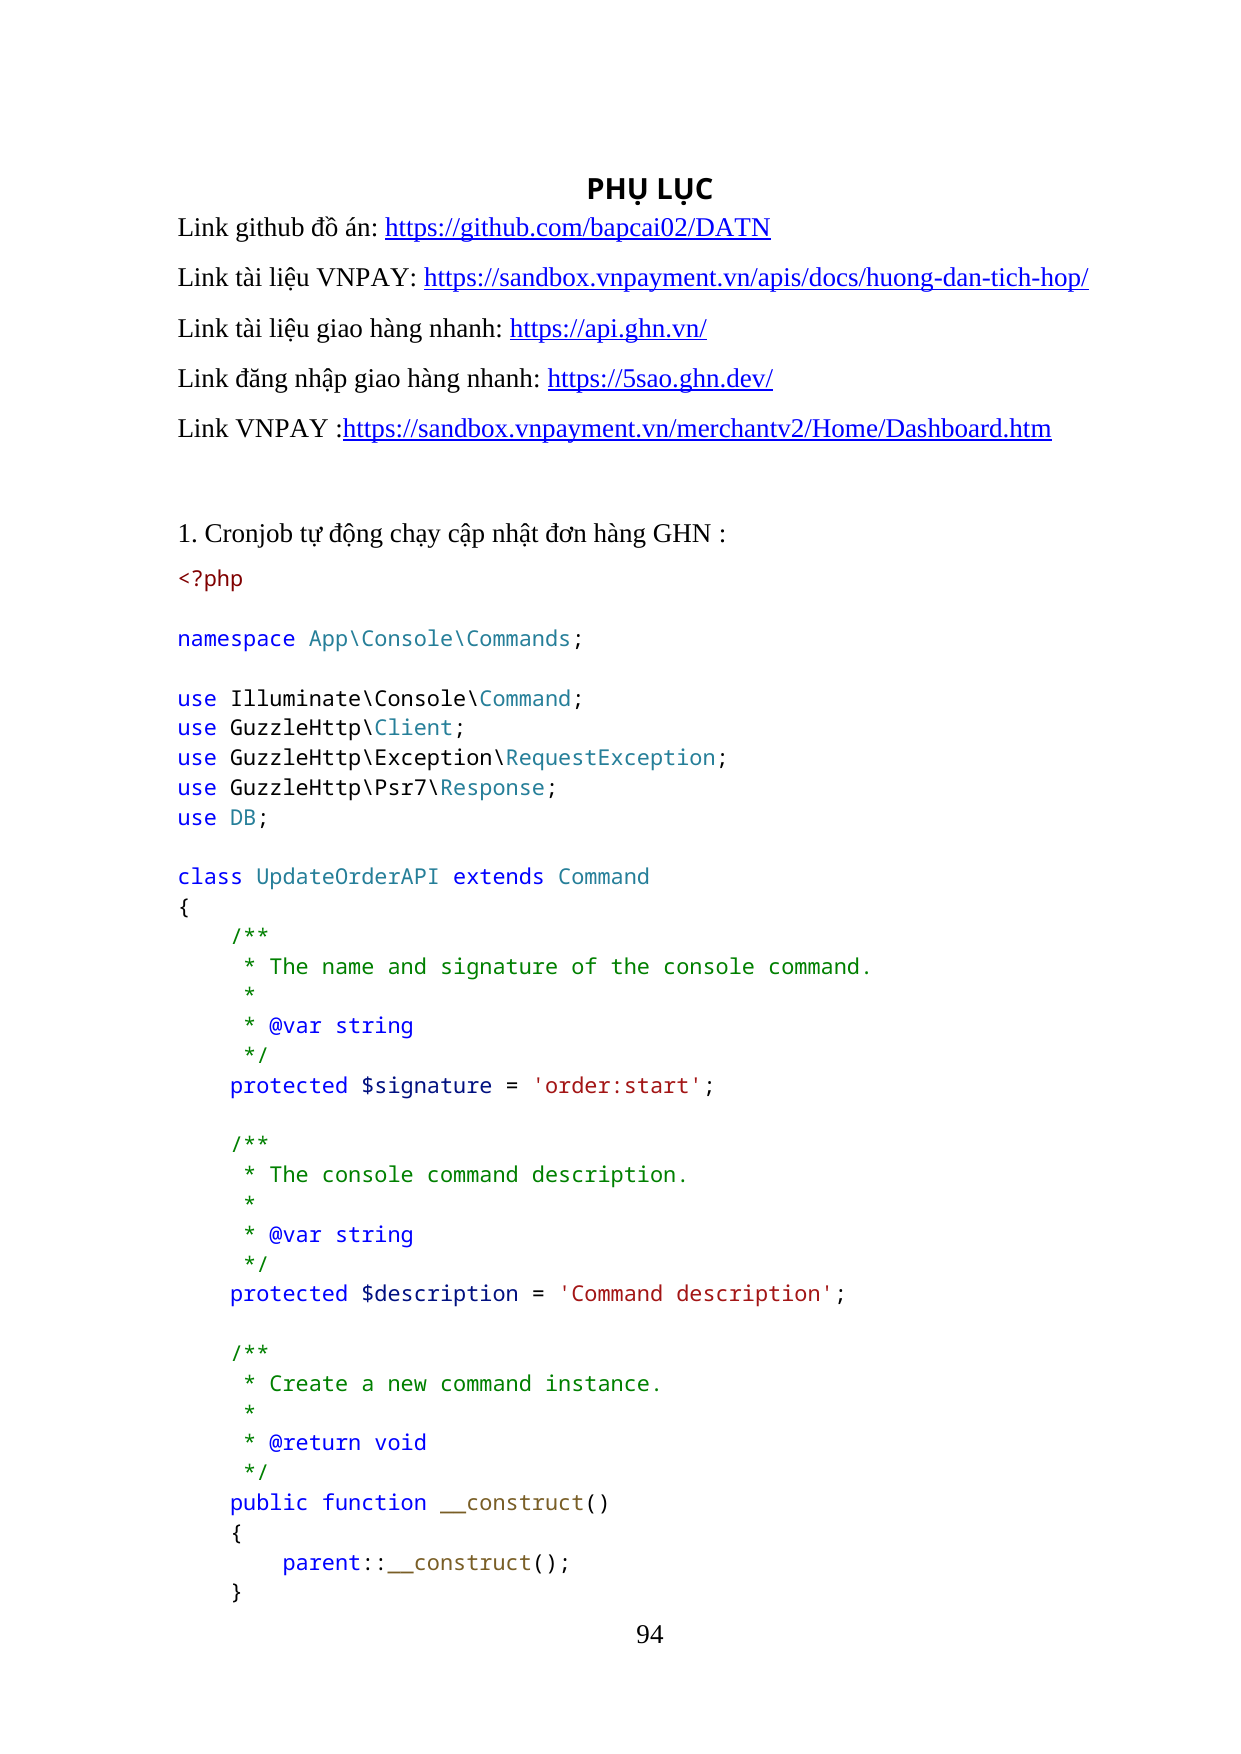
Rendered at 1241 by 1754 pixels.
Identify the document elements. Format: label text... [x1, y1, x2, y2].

text { [177, 891, 1122, 921]
text public function __construct() [177, 1487, 1122, 1517]
text * @var string [177, 1010, 1122, 1040]
text */ [177, 1249, 1122, 1278]
text 1. Cronjob tự động chạy cập nhật đơn hàng GHN : [177, 517, 1122, 548]
text Link github đồ án: https://github.com/bapcai02/DATN [177, 211, 1122, 242]
text use Illuminate\Console\Command; [177, 683, 1122, 712]
text /** [177, 1338, 1122, 1368]
text * @return void [177, 1427, 1122, 1457]
text * [177, 981, 1122, 1010]
text namespace App\Console\Commands; [177, 623, 1122, 653]
text * The name and signature of the console command. [177, 951, 1122, 981]
text protected $description = 'Command description'; [177, 1278, 1122, 1308]
text use GuzzleHttp\Client; [177, 712, 1122, 742]
text <?php [177, 563, 1122, 593]
text { [177, 1517, 1122, 1547]
text class UpdateOrderAPI extends Command [177, 861, 1122, 891]
text } [177, 1576, 1122, 1606]
text parent::__construct(); [177, 1547, 1122, 1576]
subtitle PHỤ LỤC [177, 168, 1122, 208]
text /** [177, 921, 1122, 951]
text * @var string [177, 1219, 1122, 1249]
text */ [177, 1457, 1122, 1487]
text use DB; [177, 802, 1122, 832]
text Link VNPAY :https://sandbox.vnpayment.vn/merchantv2/Home/Dashboard.htm [177, 412, 1122, 443]
text */ [177, 1040, 1122, 1070]
text Link tài liệu VNPAY: https://sandbox.vnpayment.vn/apis/docs/huong-dan-tich-hop/ [177, 262, 1122, 293]
text Link đăng nhập giao hàng nhanh: https://5sao.ghn.dev/ [177, 362, 1122, 393]
text use GuzzleHttp\Psr7\Response; [177, 772, 1122, 802]
text * [177, 1189, 1122, 1219]
text use GuzzleHttp\Exception\RequestException; [177, 742, 1122, 772]
text /** [177, 1129, 1122, 1159]
text * [177, 1398, 1122, 1427]
text Link tài liệu giao hàng nhanh: https://api.ghn.vn/ [177, 312, 1122, 343]
text * The console command description. [177, 1159, 1122, 1189]
text protected $signature = 'order:start'; [177, 1070, 1122, 1100]
text * Create a new command instance. [177, 1368, 1122, 1398]
